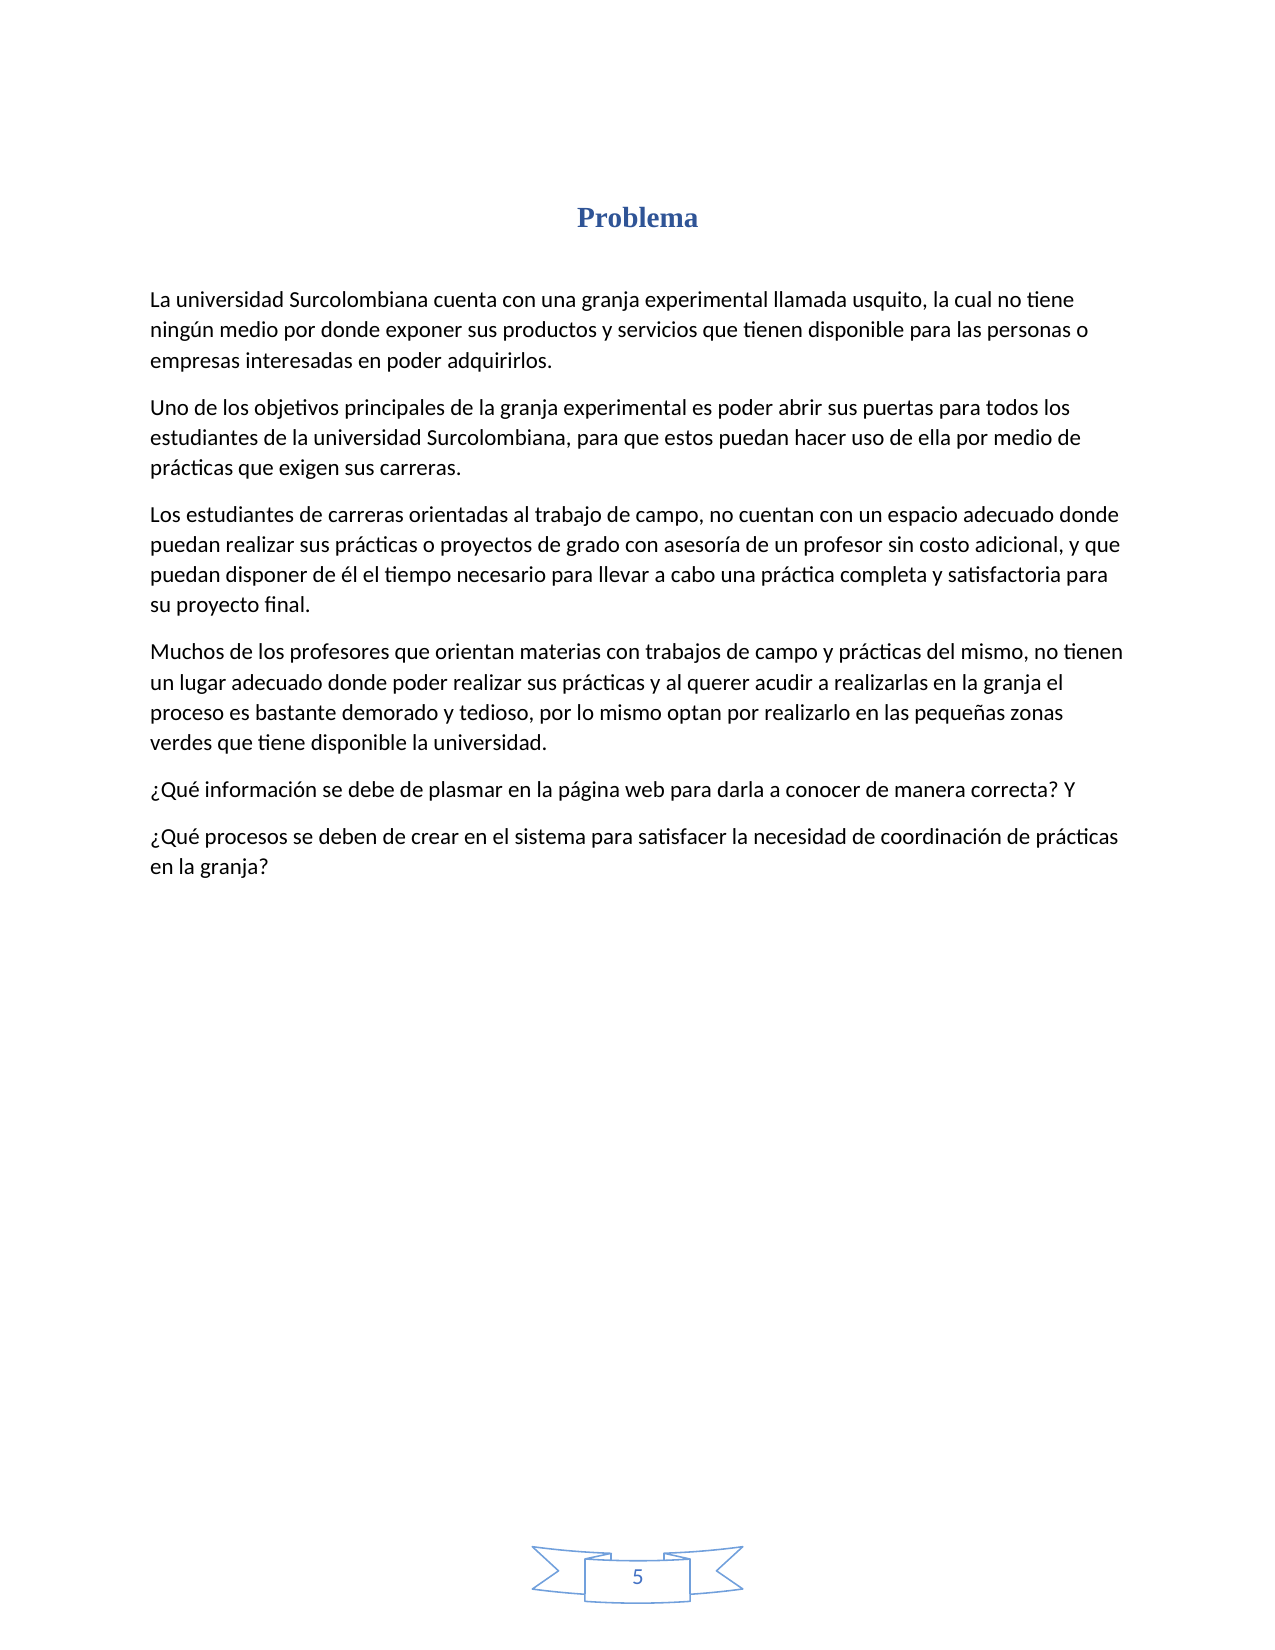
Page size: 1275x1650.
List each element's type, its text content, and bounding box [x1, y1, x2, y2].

text Muchos de los profesores que orientan materias con trabajos de campo y prácticas del mismo, no tienen un lugar adecuado donde poder realizar sus prácticas y al querer acudir a realizarlas en la granja el proceso es bastante demorado y tedioso, por lo mismo optan por realizarlo en las pequeñas zonas verdes que tiene disponible la universidad. [150, 637, 1125, 756]
subtitle Problema [150, 200, 1125, 233]
text Los estudiantes de carreras orientadas al trabajo de campo, no cuentan con un espacio adecuado donde puedan realizar sus prácticas o proyectos de grado con asesoría de un profesor sin costo adicional, y que puedan disponer de él el tiempo necesario para llevar a cabo una práctica completa y satisfactoria para su proyecto final. [150, 500, 1125, 619]
text La universidad Surcolombiana cuenta con una granja experimental llamada usquito, la cual no tiene ningún medio por donde exponer sus productos y servicios que tienen disponible para las personas o empresas interesadas en poder adquirirlos. [150, 285, 1125, 374]
text ¿Qué información se debe de plasmar en la página web para darla a conocer de manera correcta? Y [150, 775, 1125, 803]
text ¿Qué procesos se deben de crear en el sistema para satisfacer la necesidad de coordinación de prácticas en la granja? [150, 822, 1125, 880]
text Uno de los objetivos principales de la granja experimental es poder abrir sus puertas para todos los estudiantes de la universidad Surcolombiana, para que estos puedan hacer uso de ella por medio de prácticas que exigen sus carreras. [150, 393, 1125, 481]
